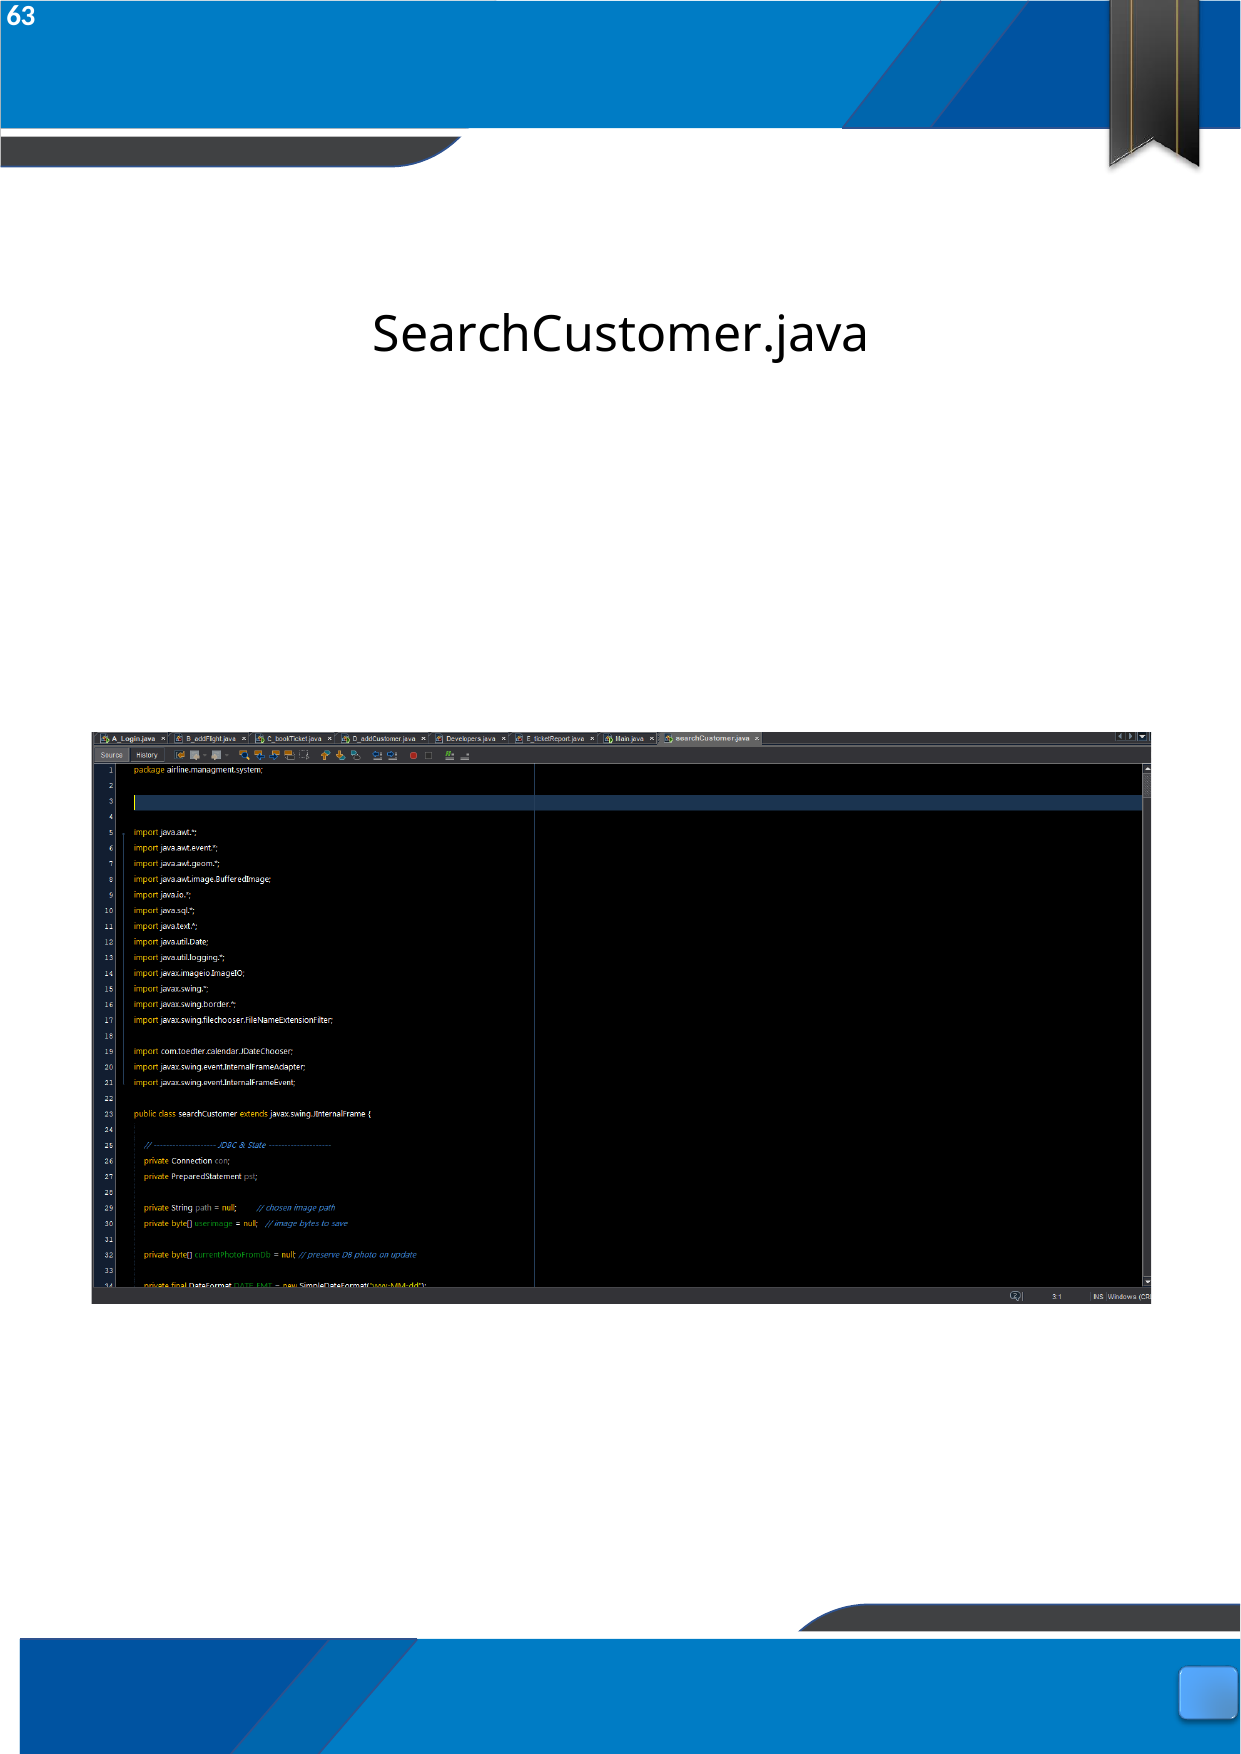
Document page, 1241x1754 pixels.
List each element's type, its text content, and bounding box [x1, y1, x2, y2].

picture [1101, 0, 1207, 179]
picture [91, 732, 1152, 1304]
picture [1170, 1661, 1241, 1731]
list SearchCustomer.java [92, 298, 1151, 366]
